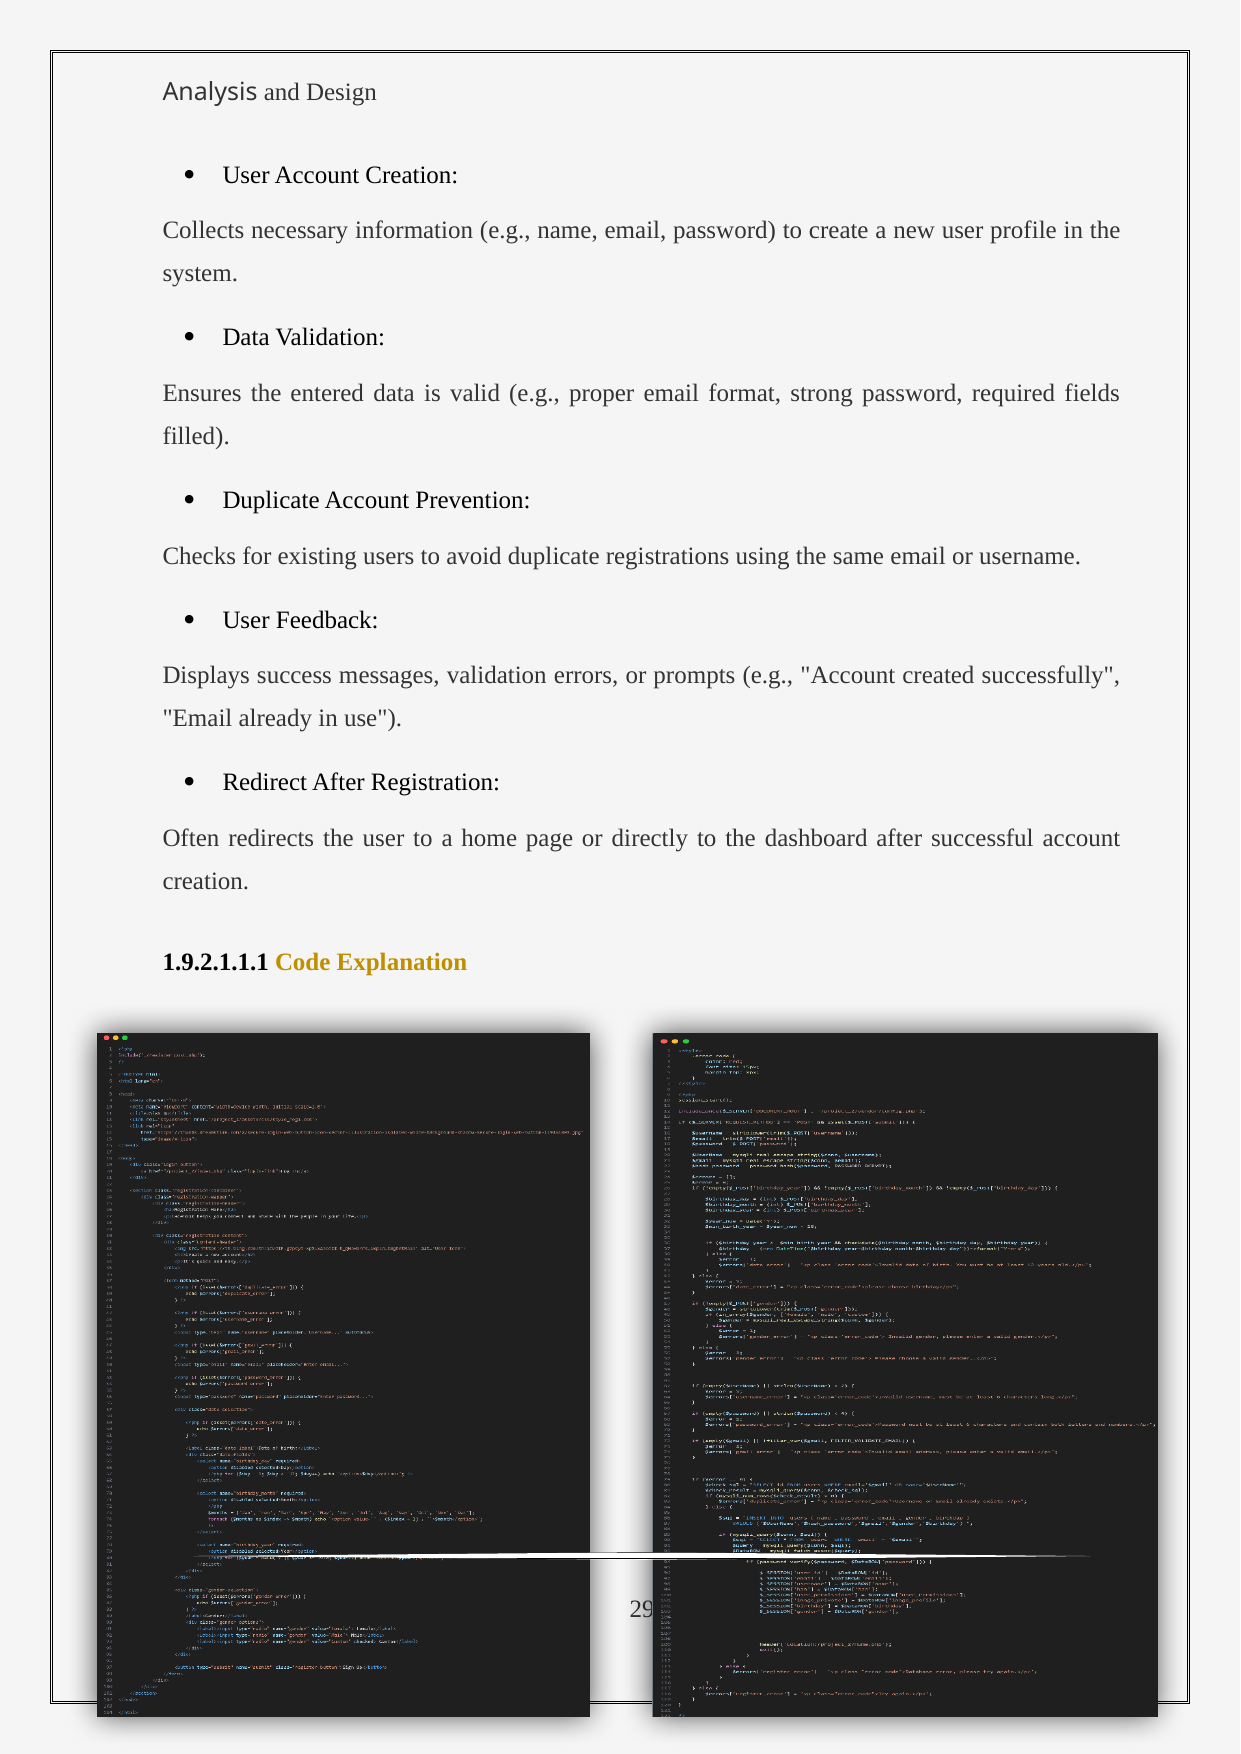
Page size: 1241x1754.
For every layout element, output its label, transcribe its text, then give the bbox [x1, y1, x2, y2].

text Checks for existing users to avoid duplicate registrations using the same email or username. [162, 541, 1122, 569]
picture [97, 1033, 590, 1717]
list User Account Creation: [185, 160, 1122, 188]
text Ensures the entered data is valid (e.g., proper email format, strong password, required fields filled). [162, 378, 1122, 450]
subtitle Code Explanation [162, 947, 1122, 976]
text Collects necessary information (e.g., name, email, password) to create a new user profile in the system. [162, 215, 1122, 287]
picture [652, 1033, 1158, 1717]
list User Feedback: [185, 605, 1122, 633]
list Duplicate Account Prevention: [185, 485, 1122, 514]
text Often redirects the user to a home page or directly to the dashboard after successful account creation. [162, 823, 1122, 895]
list Data Validation: [185, 322, 1122, 351]
list Redirect After Registration: [185, 767, 1122, 796]
text Displays success messages, validation errors, or prompts (e.g., "Account created successfully", "Email already in use"). [162, 660, 1122, 732]
